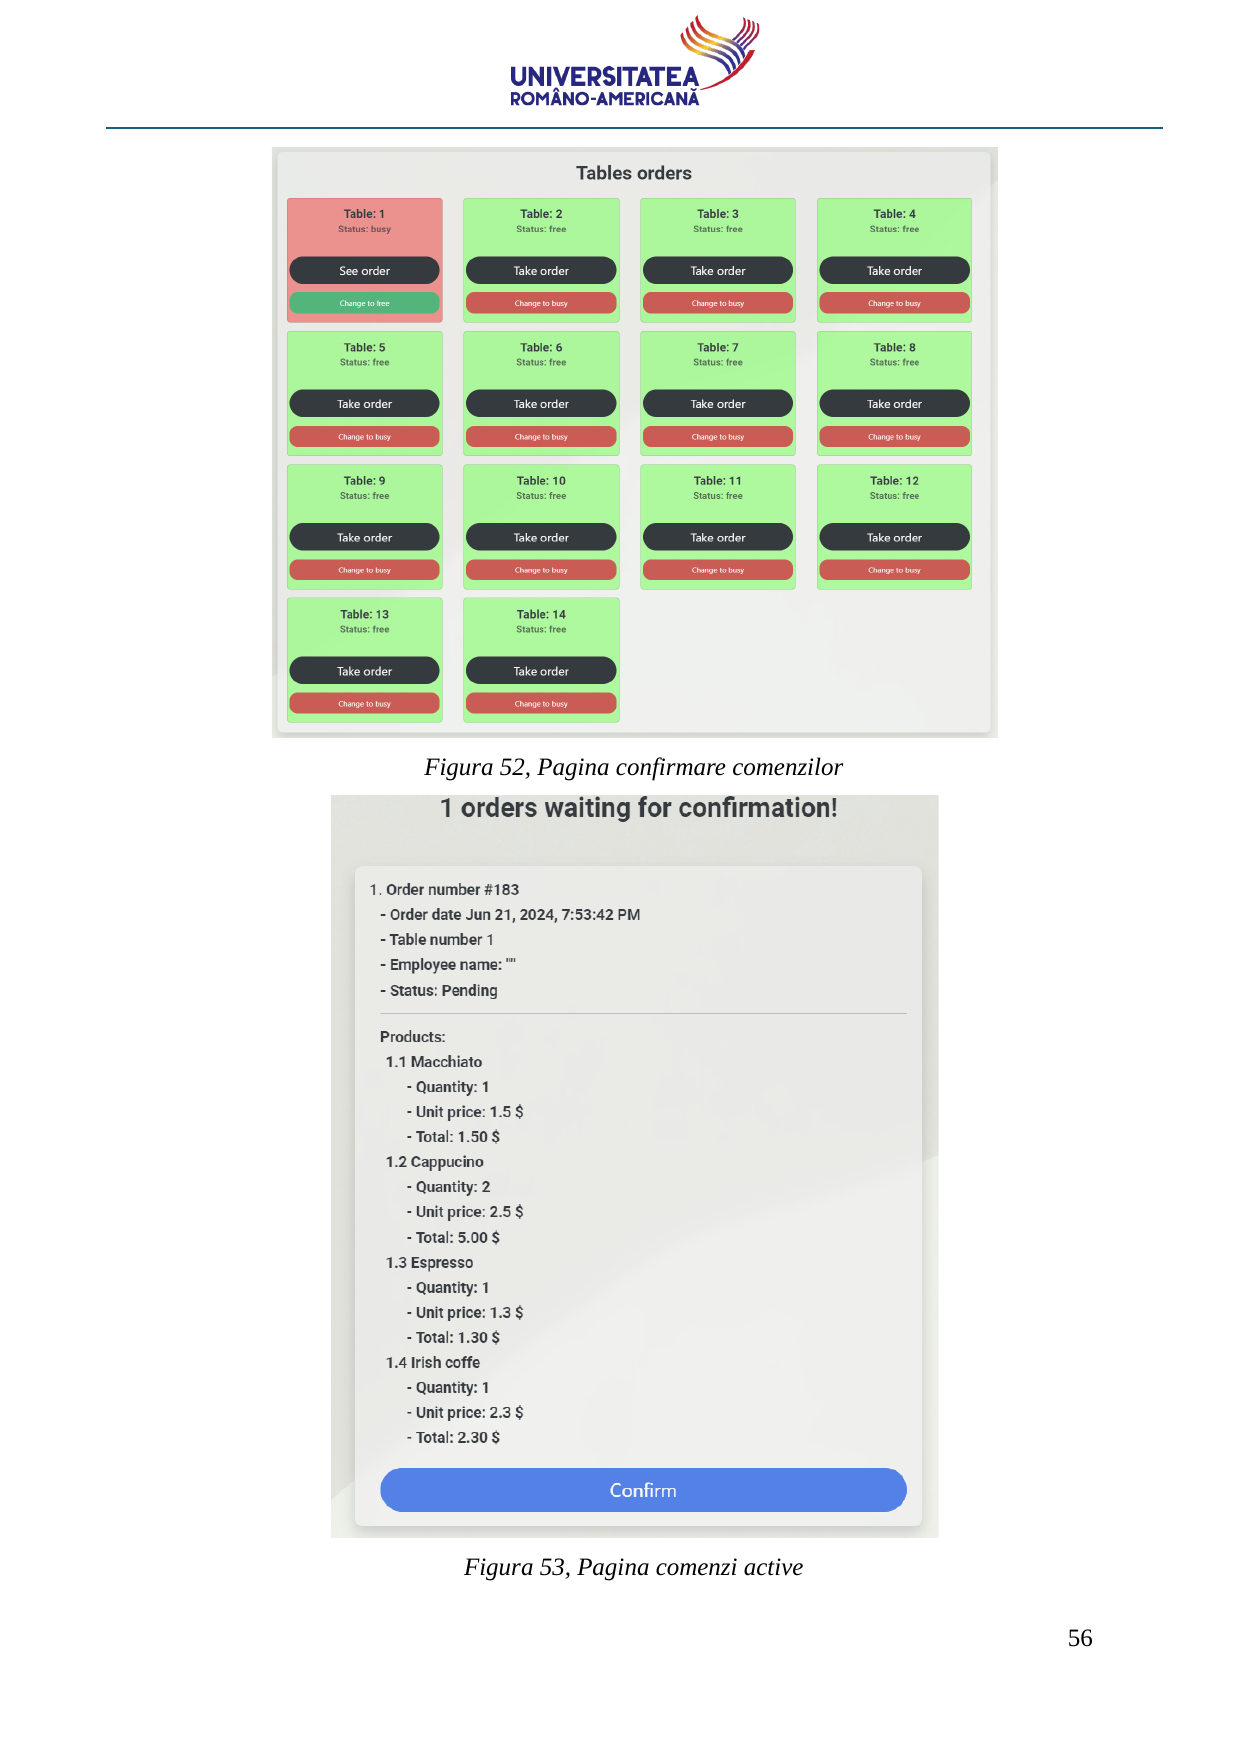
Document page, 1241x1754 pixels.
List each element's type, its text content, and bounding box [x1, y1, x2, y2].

text Figura 53, Pagina comenzi active [177, 1552, 1092, 1581]
picture [331, 795, 939, 1538]
picture [271, 147, 998, 738]
picture [507, 12, 763, 109]
text Figura 52, Pagina confirmare comenzilor [177, 752, 1092, 781]
